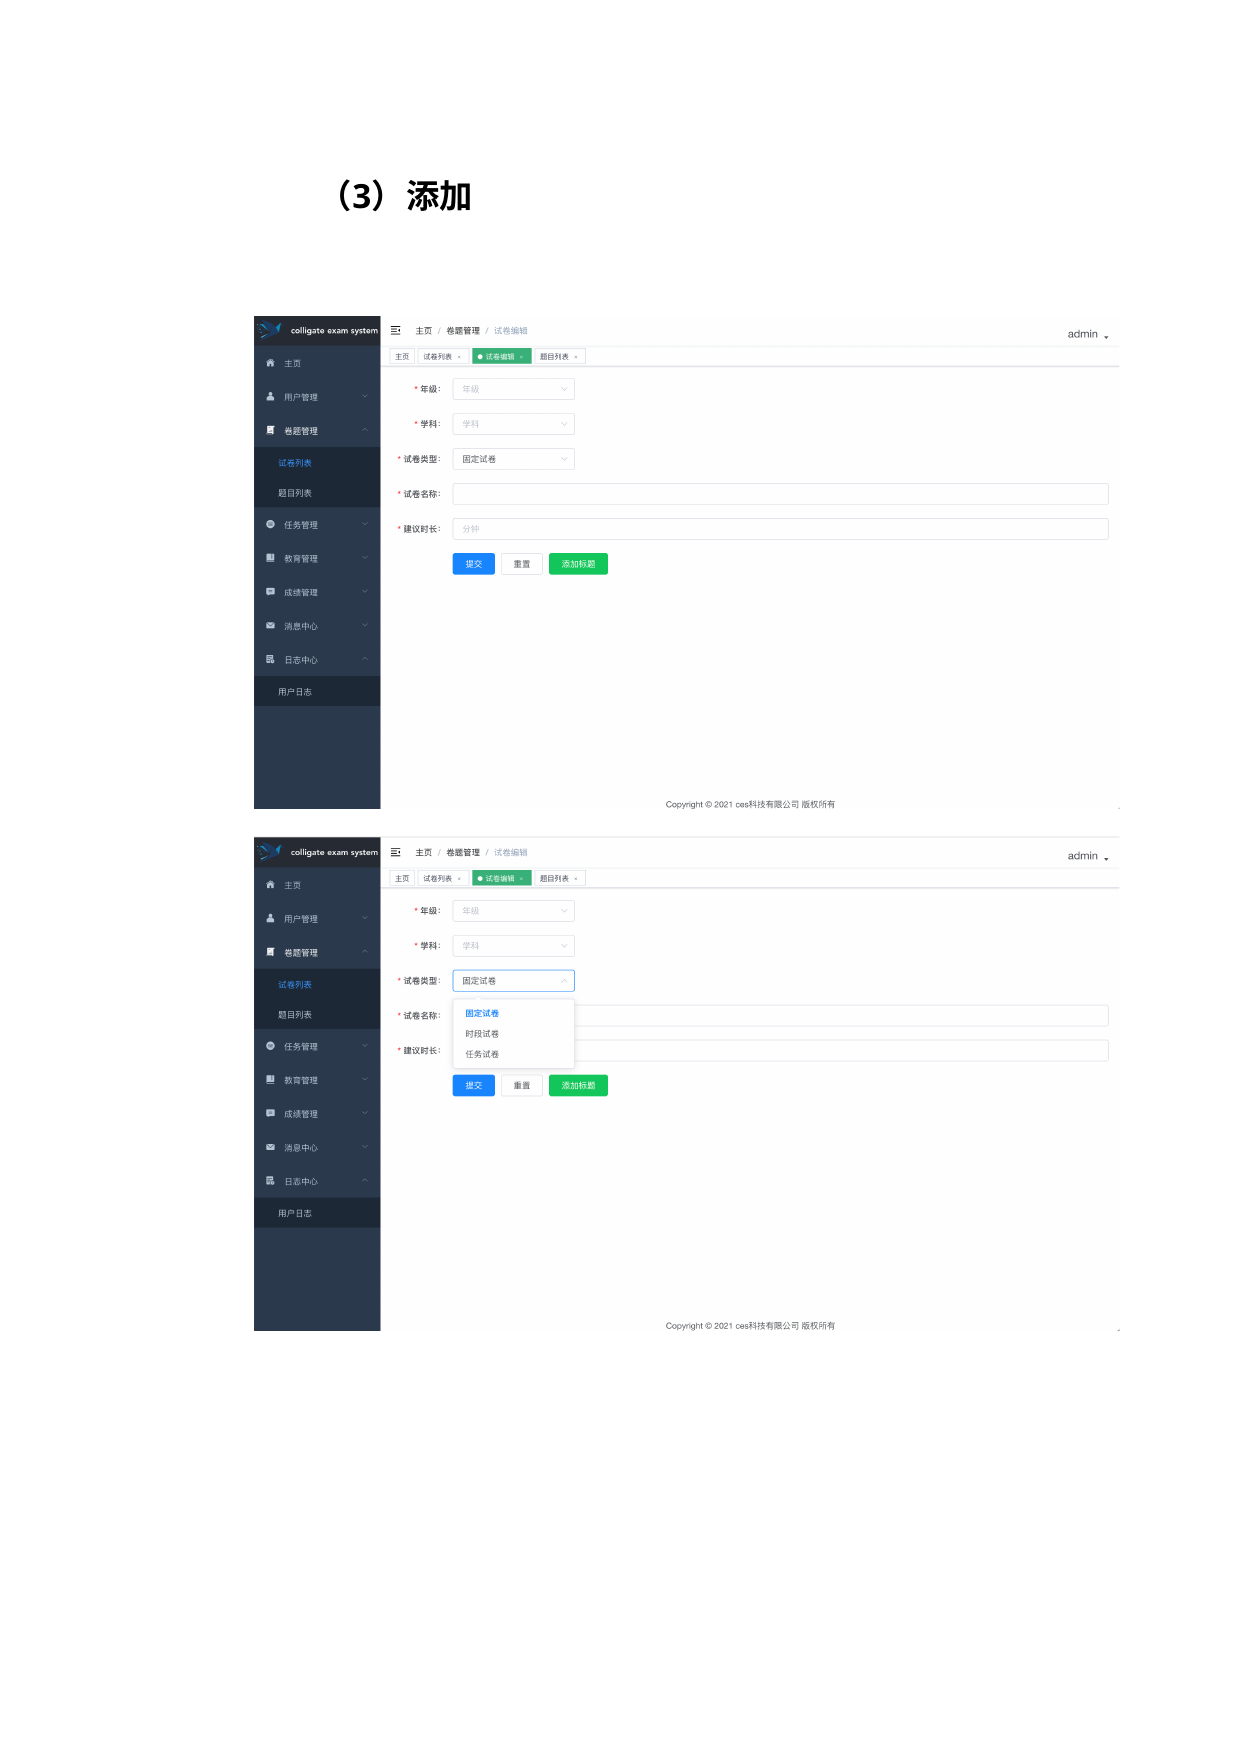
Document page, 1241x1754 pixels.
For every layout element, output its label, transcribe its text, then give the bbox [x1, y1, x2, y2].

picture [254, 836, 1120, 1331]
picture [254, 316, 1120, 809]
list 添加 [319, 162, 1053, 227]
